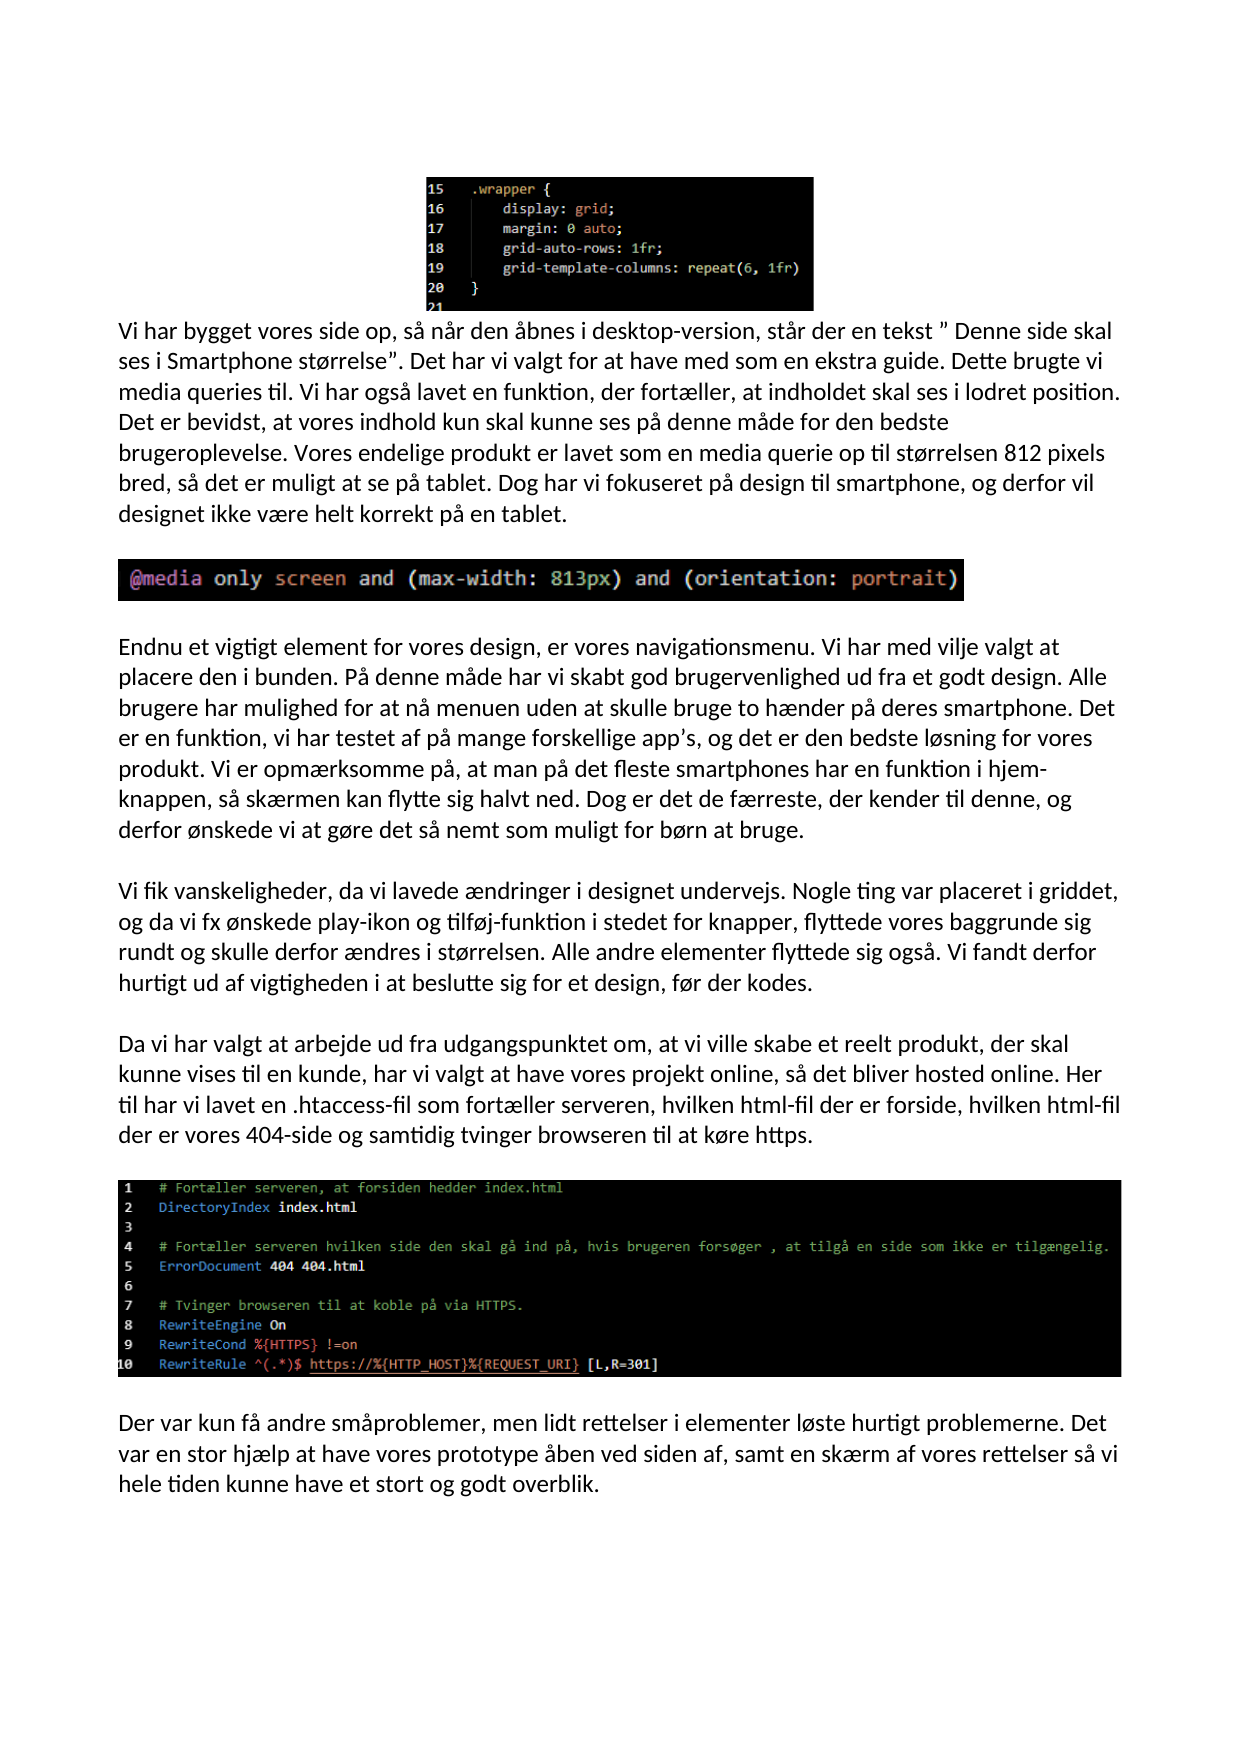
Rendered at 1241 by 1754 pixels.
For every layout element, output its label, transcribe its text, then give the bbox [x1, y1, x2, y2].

picture [118, 1180, 1122, 1377]
text Endnu et vigtigt element for vores design, er vores navigationsmenu. Vi har med vilje valgt at placere den i bunden. På denne måde har vi skabt god brugervenlighed ud fra et godt design. Alle brugere har mulighed for at nå menuen uden at skulle bruge to hænder på deres smartphone. Det er en funktion, vi har testet af på mange forskellige app’s, og det er den bedste løsning for vores produkt. Vi er opmærksomme på, at man på det fleste smartphones har en funktion i hjem-knappen, så skærmen kan flytte sig halvt ned. Dog er det de færreste, der kender til denne, og derfor ønskede vi at gøre det så nemt som muligt for børn at bruge. [118, 631, 1122, 845]
picture [118, 559, 964, 601]
text Der var kun få andre småproblemer, men lidt rettelser i elementer løste hurtigt problemerne. Det var en stor hjælp at have vores prototype åben ved siden af, samt en skærm af vores rettelser så vi hele tiden kunne have et stort og godt overblik. [118, 1407, 1122, 1499]
text Da vi har valgt at arbejde ud fra udgangspunktet om, at vi ville skabe et reelt produkt, der skal kunne vises til en kunde, har vi valgt at have vores projekt online, så det bliver hosted online. Her til har vi lavet en .htaccess-fil som fortæller serveren, hvilken html-fil der er forside, hvilken html-fil der er vores 404-side og samtidig tvinger browseren til at køre https. [118, 1028, 1122, 1150]
picture [426, 177, 814, 311]
text Vi har bygget vores side op, så når den åbnes i desktop-version, står der en tekst ” Denne side skal ses i Smartphone størrelse”. Det har vi valgt for at have med som en ekstra guide. Dette brugte vi media queries til. Vi har også lavet en funktion, der fortæller, at indholdet skal ses i lodret position. Det er bevidst, at vores indhold kun skal kunne ses på denne måde for den bedste brugeroplevelse. Vores endelige produkt er lavet som en media querie op til størrelsen 812 pixels bred, så det er muligt at se på tablet. Dog har vi fokuseret på design til smartphone, og derfor vil designet ikke være helt korrekt på en tablet. [118, 315, 1122, 529]
text Vi fik vanskeligheder, da vi lavede ændringer i designet undervejs. Nogle ting var placeret i griddet, og da vi fx ønskede play-ikon og tilføj-funktion i stedet for knapper, flyttede vores baggrunde sig rundt og skulle derfor ændres i størrelsen. Alle andre elementer flyttede sig også. Vi fandt derfor hurtigt ud af vigtigheden i at beslutte sig for et design, før der kodes. [118, 875, 1122, 997]
